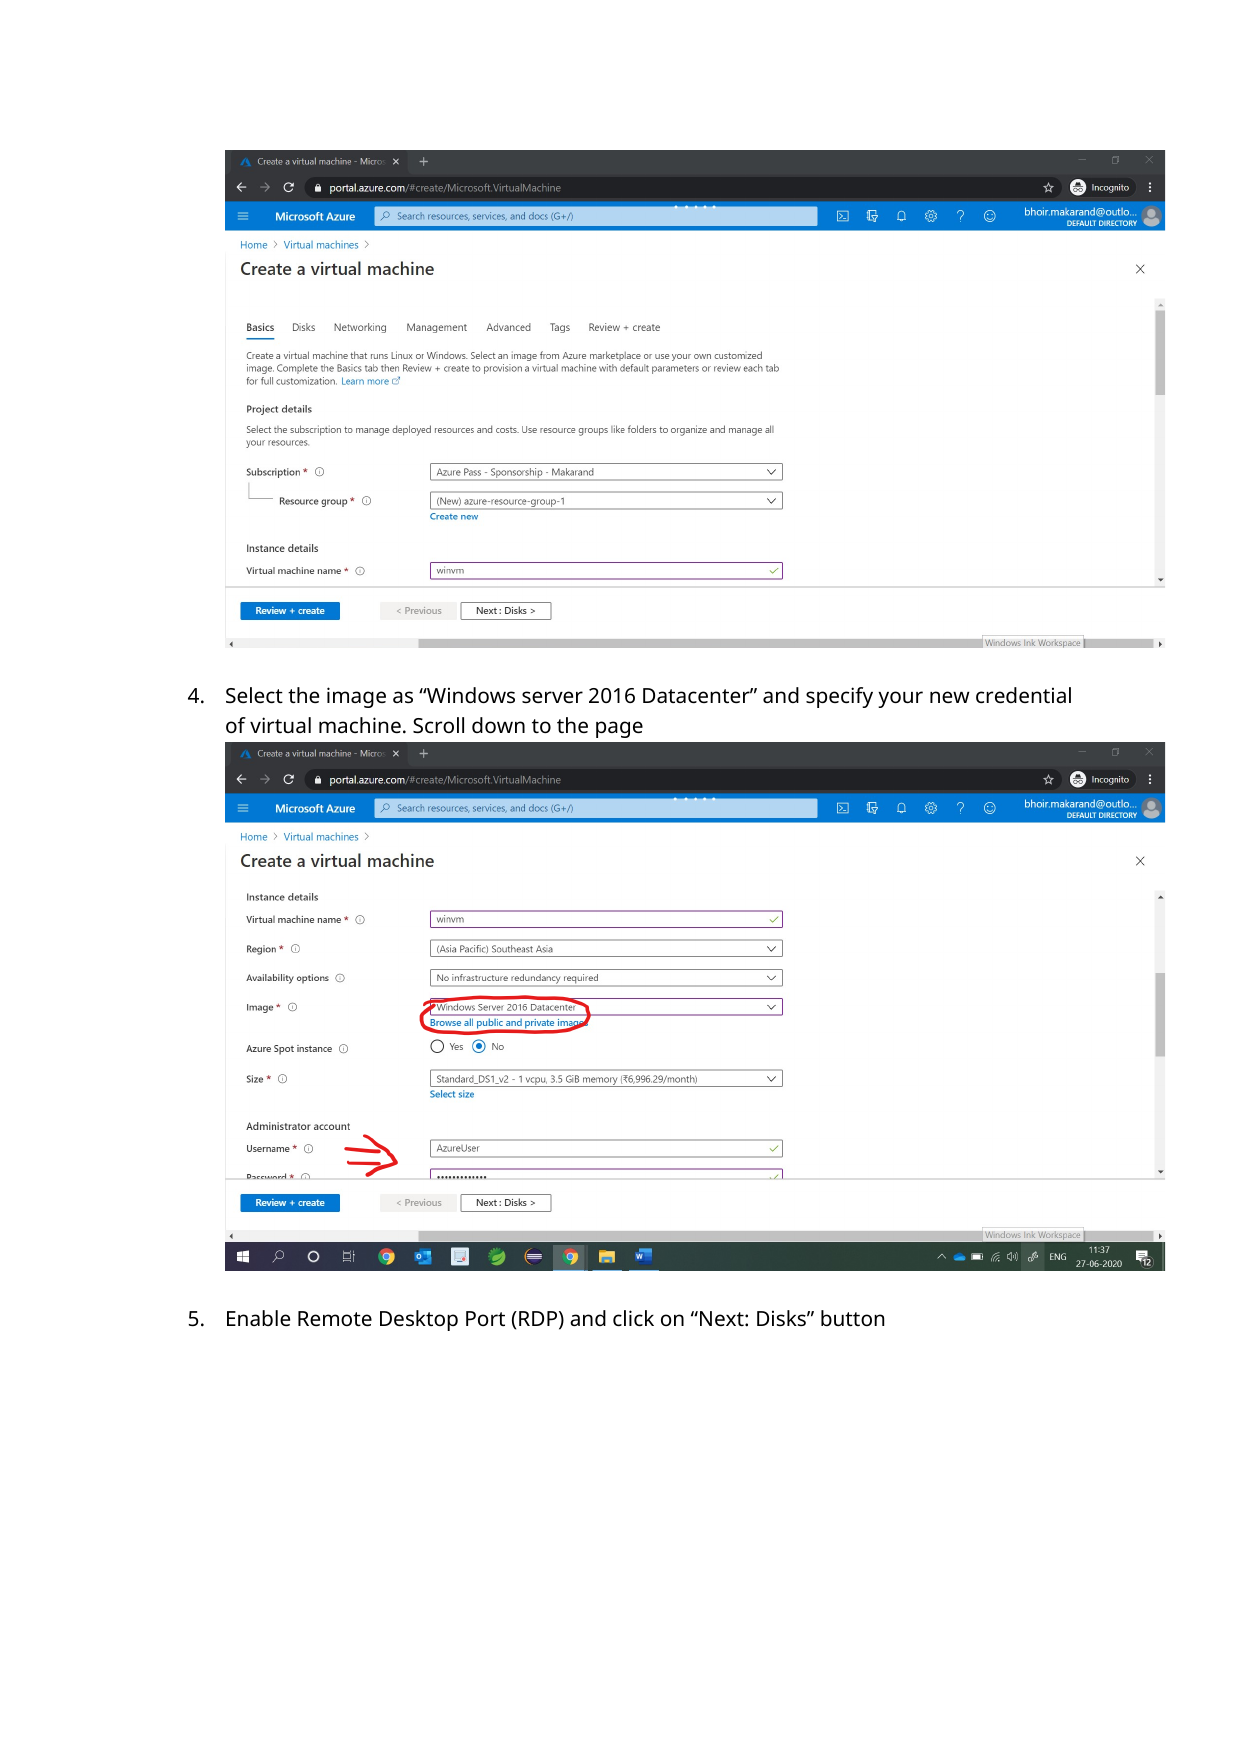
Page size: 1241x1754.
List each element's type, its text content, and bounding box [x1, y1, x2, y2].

picture [225, 150, 1166, 648]
list Select the image as “Windows server 2016 Datacenter” and specify your new credential of virtual machine. Scroll down to the page [187, 681, 1090, 740]
picture [225, 742, 1166, 1271]
list Enable Remote Desktop Port (RDP) and click on “Next: Disks” button [187, 1304, 1090, 1332]
